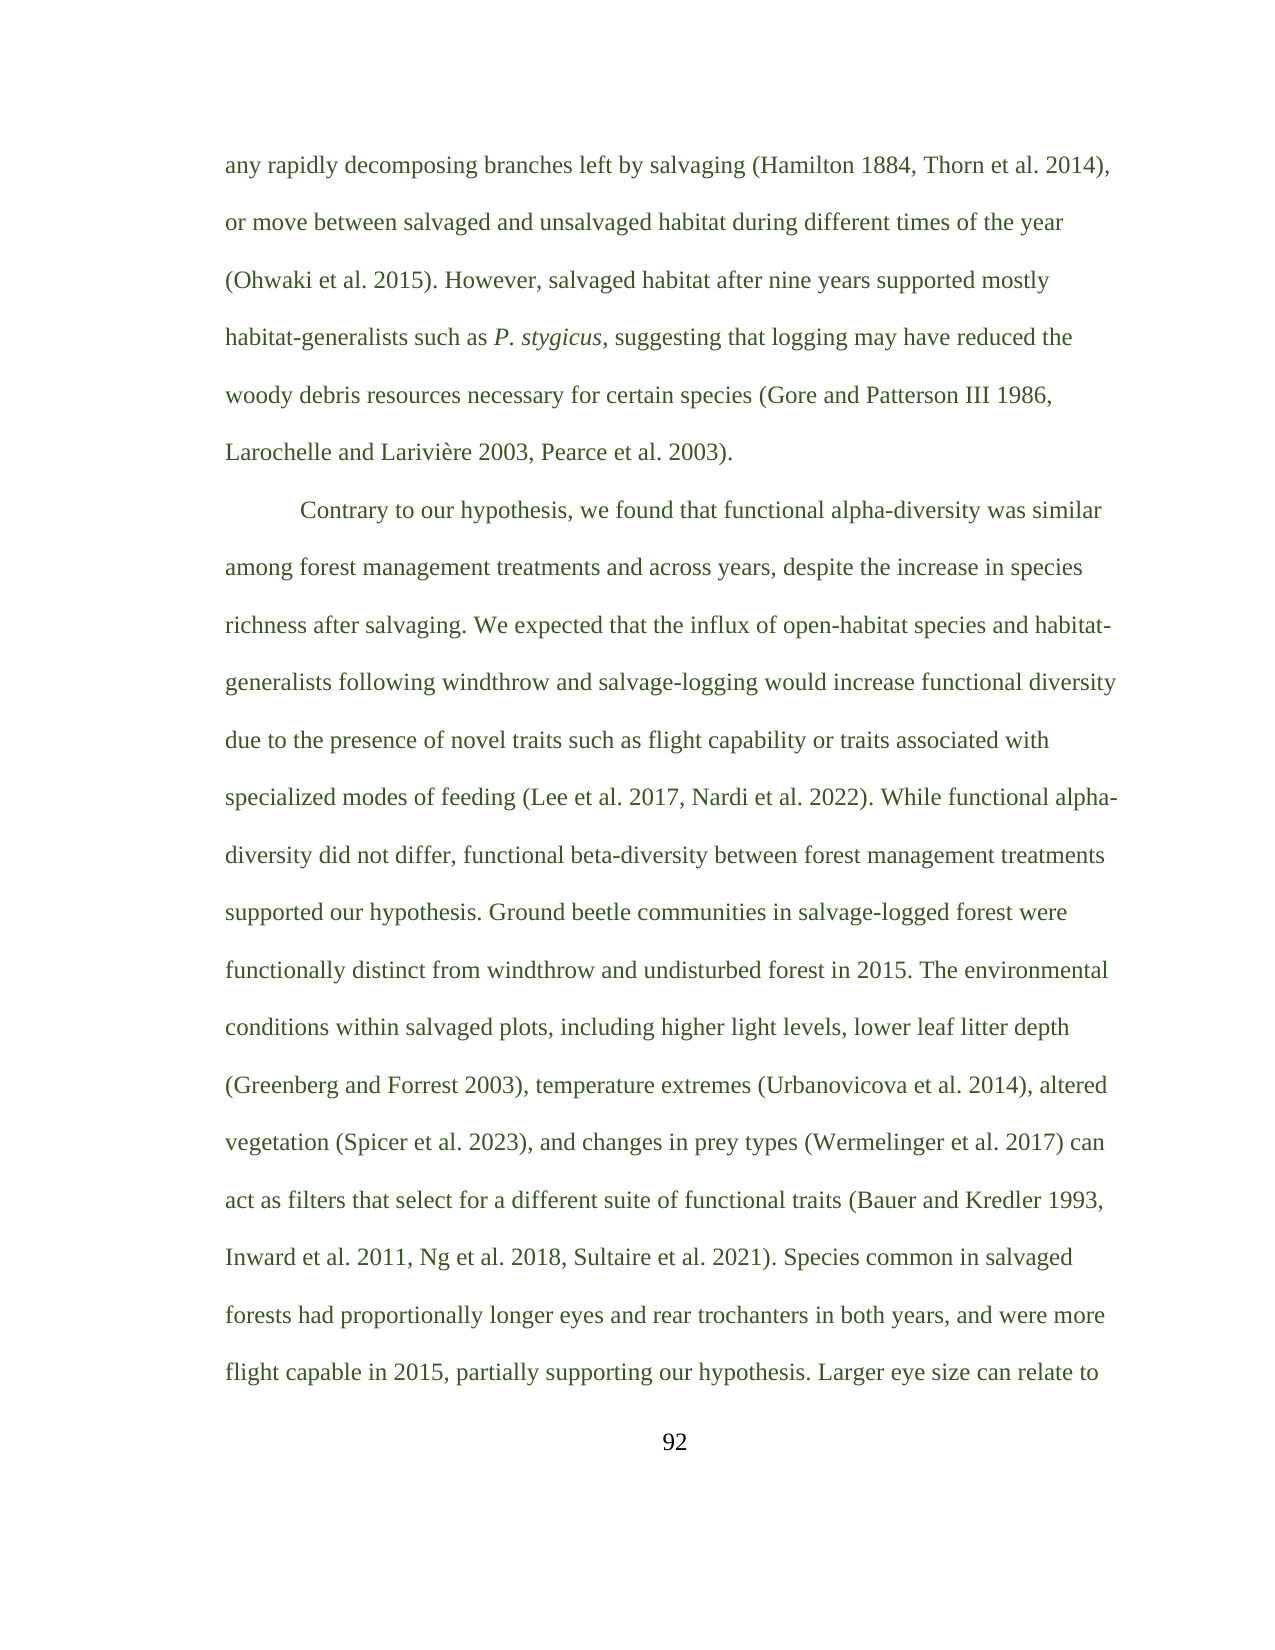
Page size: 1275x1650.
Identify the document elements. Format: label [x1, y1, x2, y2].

text [225, 495, 1125, 1386]
text [225, 150, 1125, 466]
